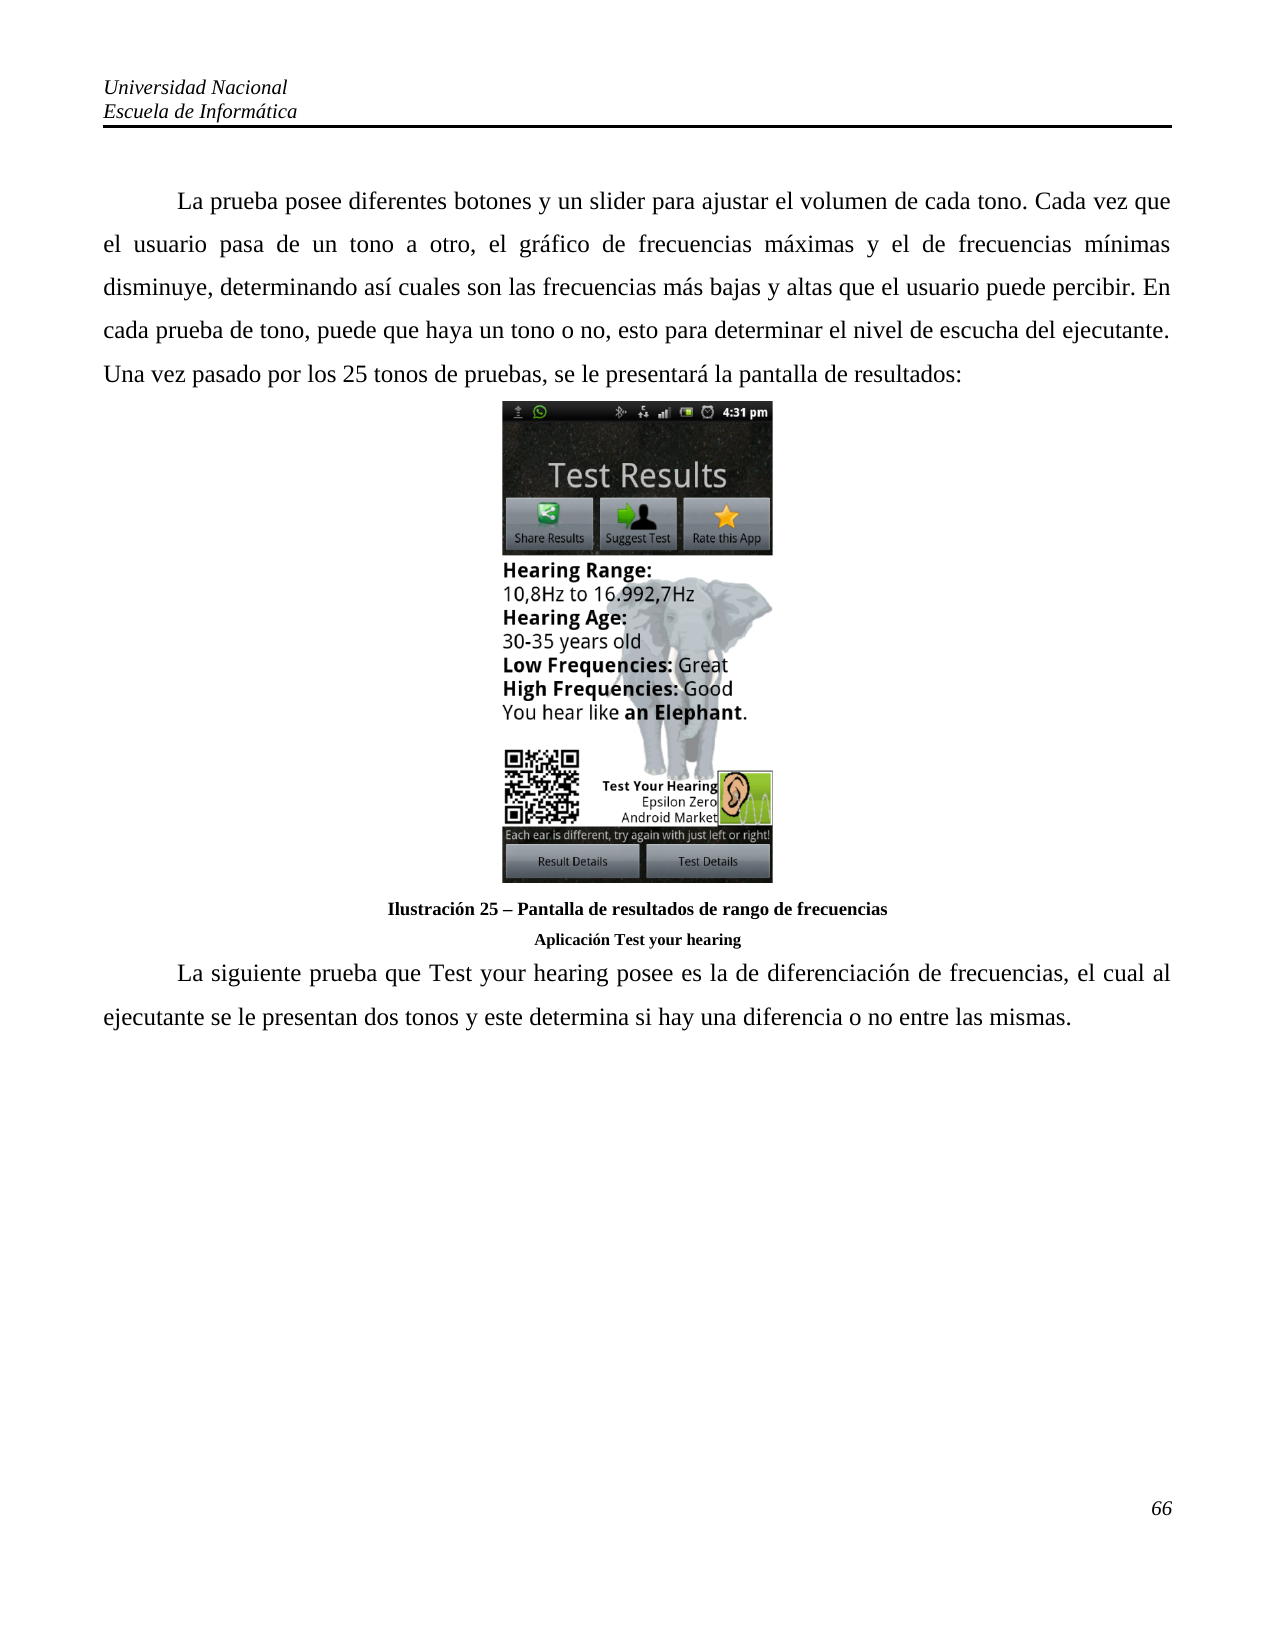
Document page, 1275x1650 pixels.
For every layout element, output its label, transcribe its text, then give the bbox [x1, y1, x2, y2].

text Aplicación Test your hearing [103, 930, 1172, 949]
picture [502, 401, 773, 883]
text La siguiente prueba que Test your hearing posee es la de diferenciación de frecuencias, el cual al ejecutante se le presentan dos tonos y este determina si hay una diferencia o no entre las mismas. [103, 958, 1172, 1030]
text La prueba posee diferentes botones y un slider para ajustar el volumen de cada tono. Cada vez que el usuario pasa de un tono a otro, el gráfico de frecuencias máximas y el de frecuencias mínimas disminuye, determinando así cuales son las frecuencias más bajas y altas que el usuario puede percibir. En cada prueba de tono, puede que haya un tono o no, esto para determinar el nivel de escucha del ejecutante. Una vez pasado por los 25 tonos de pruebas, se le presentará la pantalla de resultados: [103, 186, 1172, 387]
